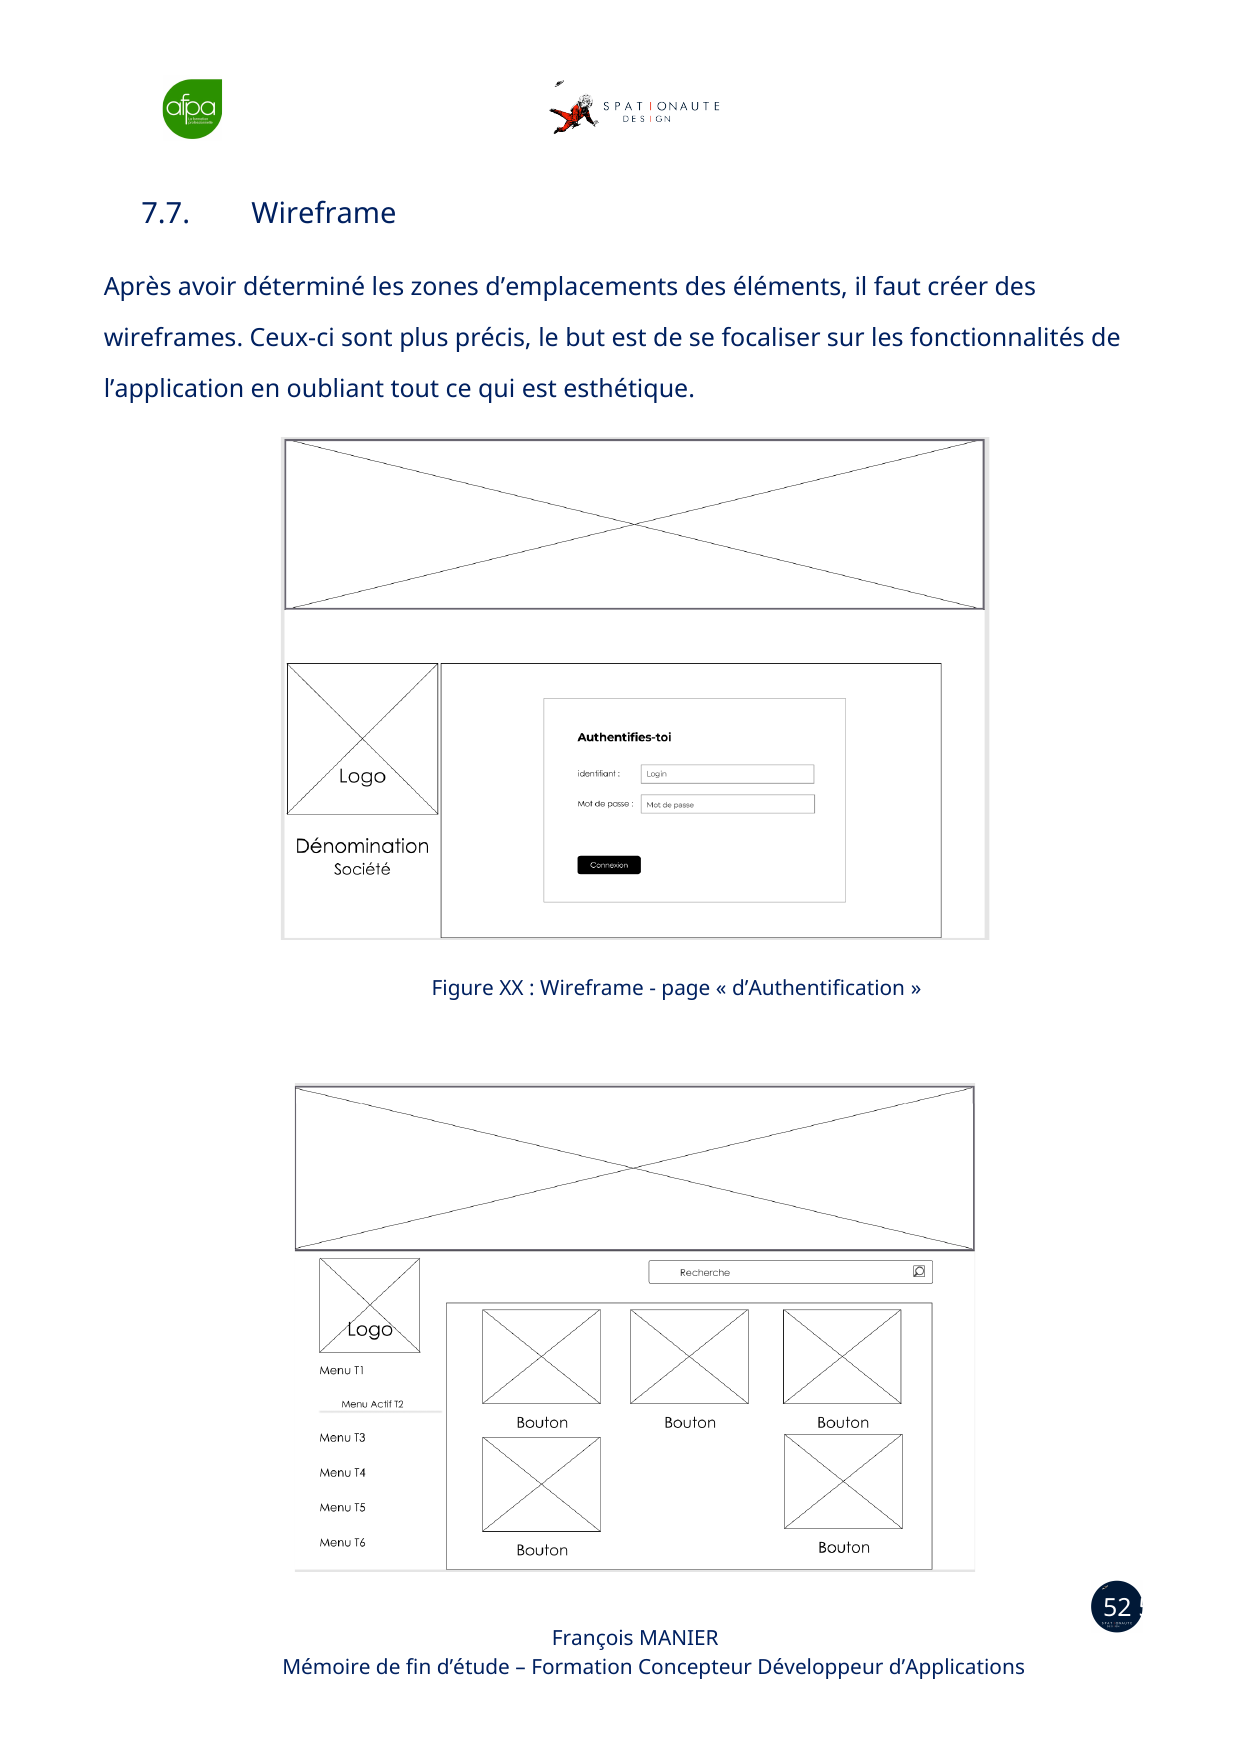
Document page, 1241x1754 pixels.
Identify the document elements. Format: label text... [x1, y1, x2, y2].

list Wireframe [141, 192, 1167, 232]
text Après avoir déterminé les zones d’emplacements des éléments, il faut créer des wireframes. Ceux-ci sont plus précis, le but est de se focaliser sur les fonctionnalités de l’application en oubliant tout ce qui est esthétique. [103, 268, 1167, 404]
picture [1091, 1580, 1143, 1633]
picture [280, 437, 990, 940]
picture [294, 1083, 976, 1572]
picture [531, 73, 739, 141]
list Figure XX : Wireframe - page « d’Authentification » [186, 973, 1167, 1001]
picture [162, 75, 223, 141]
